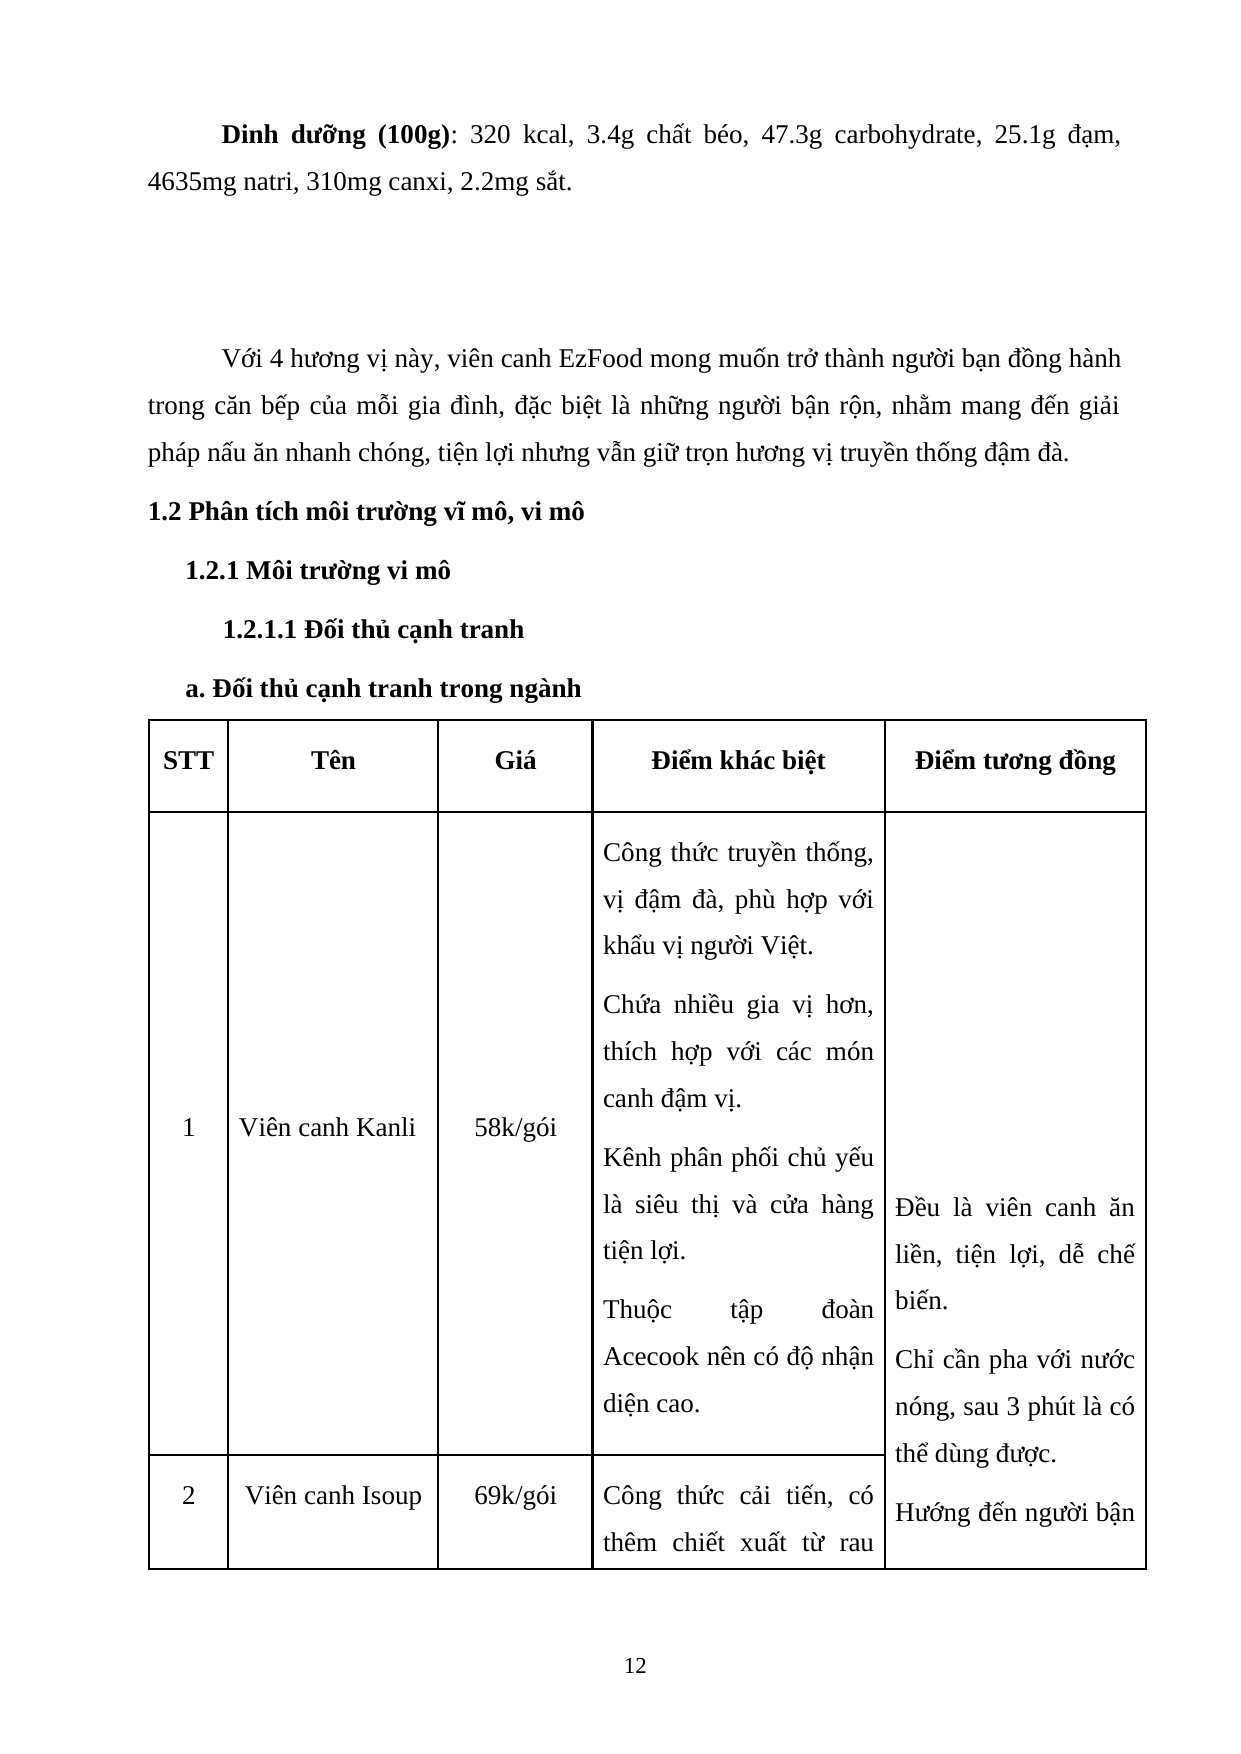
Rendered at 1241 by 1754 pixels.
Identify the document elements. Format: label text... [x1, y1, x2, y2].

table_header Tên [229, 721, 437, 811]
text Với 4 hương vị này, viên canh EzFood mong muốn trở thành người bạn đồng hành trong căn bếp của mỗi gia đình, đặc biệt là những người bận rộn, nhằm mang đến giải pháp nấu ăn nhanh chóng, tiện lợi nhưng vẫn giữ trọn hương vị truyền thống đậm đà. [148, 342, 1122, 467]
text a. Đối thủ cạnh tranh trong ngành [148, 672, 1122, 703]
text Dinh dưỡng (100g): 320 kcal, 3.4g chất béo, 47.3g carbohydrate, 25.1g đạm, 4635mg natri, 310mg canxi, 2.2mg sắt. [148, 118, 1122, 196]
table_cell 2 [150, 1456, 227, 1567]
table_header Điểm tương đồng [886, 721, 1145, 811]
subtitle 1.2.1.1 Đối thủ cạnh tranh [223, 613, 1122, 644]
table_cell 1 [150, 813, 227, 1454]
table_cell 69k/gói [439, 1456, 591, 1567]
table_header Điểm khác biệt [594, 721, 884, 811]
table_cell Viên canh Kanli [229, 813, 437, 1454]
table_cell Viên canh Isoup [229, 1456, 437, 1567]
subtitle 1.2.1 Môi trường vi mô [185, 554, 1122, 585]
table_header STT [150, 721, 227, 811]
table_header Giá [439, 721, 591, 811]
subtitle 1.2 Phân tích môi trường vĩ mô, vi mô [148, 495, 1122, 526]
table_cell Đều là viên canh ăn liền, tiện lợi, dễ chế biến. Chỉ cần pha với nước nóng, sau 3 phút là có thể dùng được. Hướng đến người bận rộn, không có nhiều thời gian nấu ăn. Sử dụng công nghệ sấy thăng hoa, nén lại thành viên dễ dàng sử dụng và tiện lợi. Có đa dạng sự lựa chọn trong hương vị. [886, 813, 1145, 1567]
table_cell Công thức truyền thống, vị đậm đà, phù hợp với khẩu vị người Việt. Chứa nhiều gia vị hơn, thích hợp với các món canh đậm vị. Kênh phân phối chủ yếu là siêu thị và cửa hàng tiện lợi. Thuộc tập đoàn Acecook nên có độ nhận diện cao. [594, 813, 884, 1454]
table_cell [594, 1456, 884, 1567]
table_cell 58k/gói [439, 813, 591, 1454]
